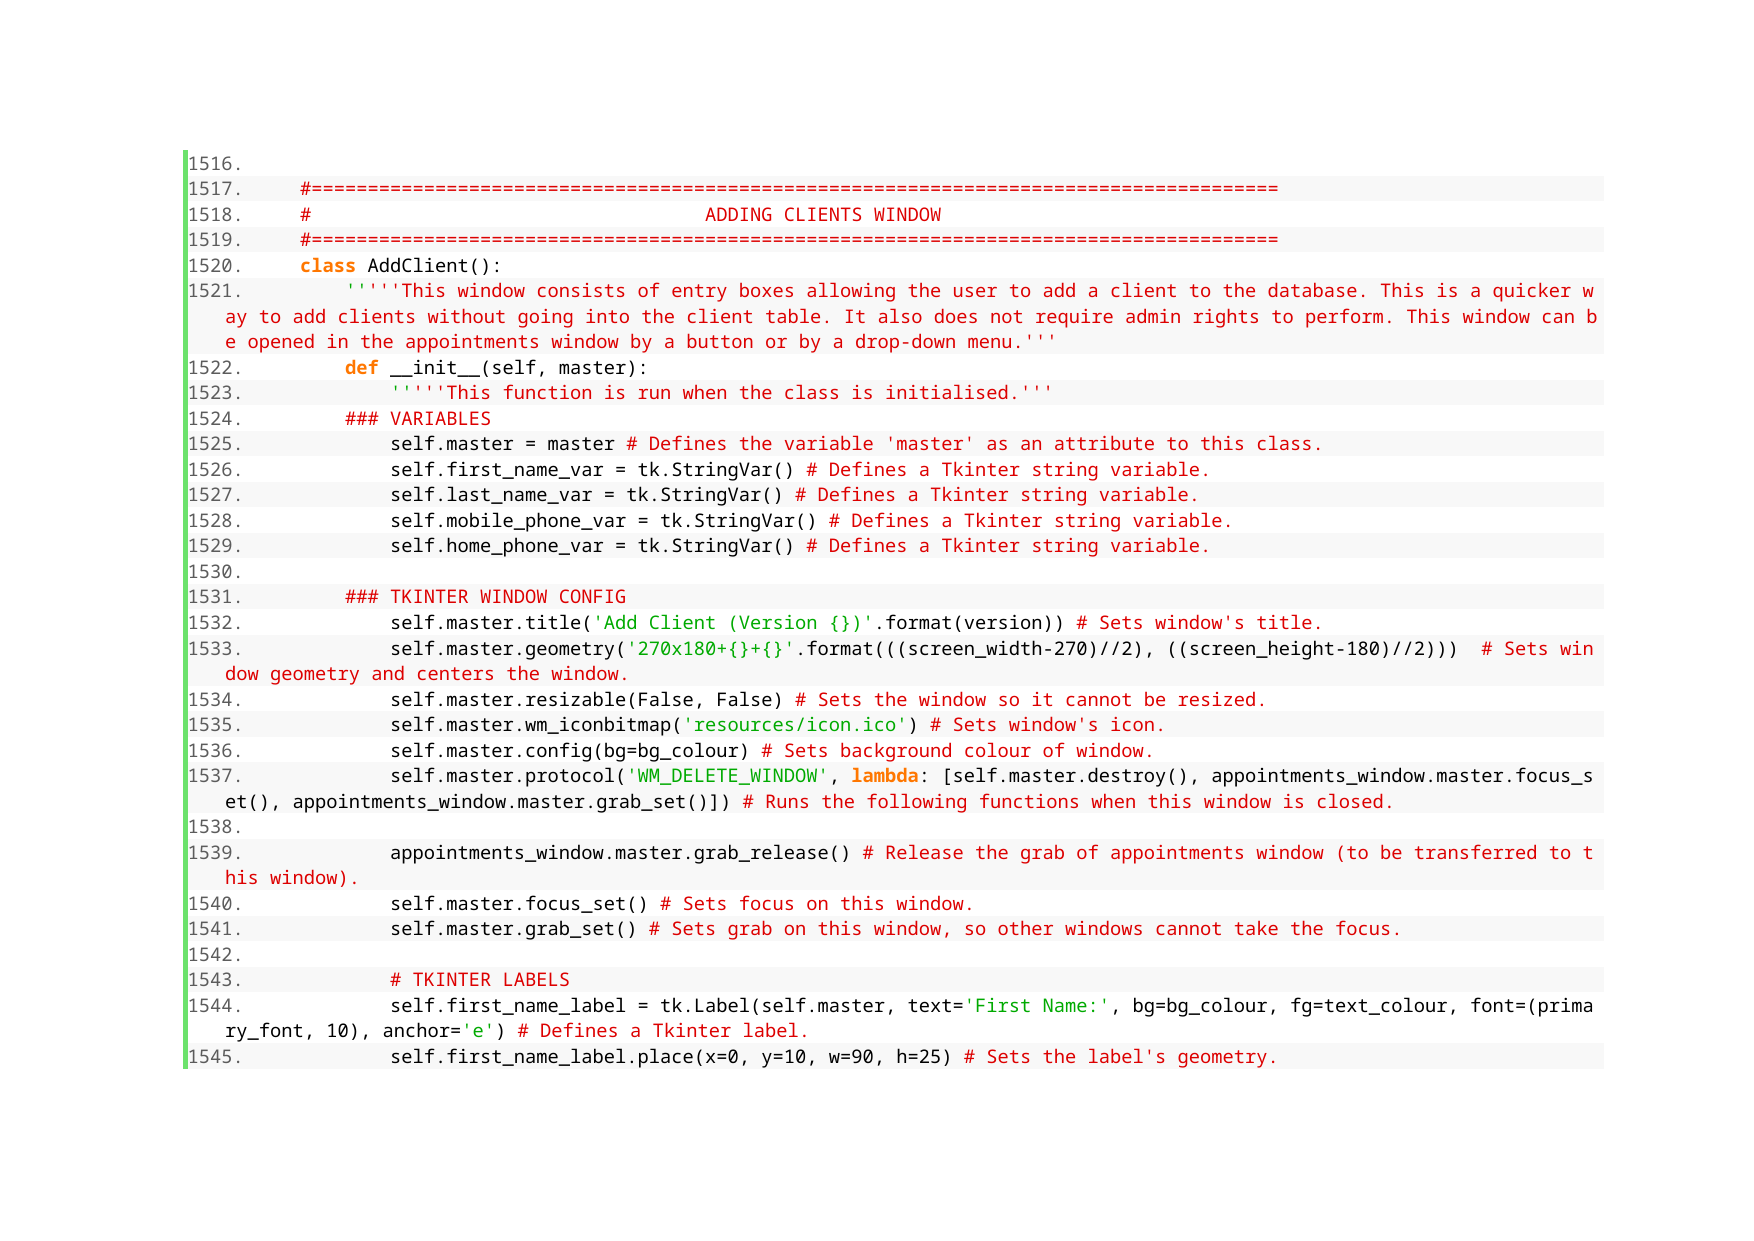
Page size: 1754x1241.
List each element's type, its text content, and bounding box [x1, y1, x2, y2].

list self.master = master # Defines the variable 'master' as an attribute to this class. [188, 431, 1604, 456]
list ### VARIABLES [188, 405, 1604, 431]
list self.home_phone_var = tk.StringVar() # Defines a Tkinter string variable. [188, 533, 1604, 558]
list '''''This function is run when the class is initialised.''' [188, 380, 1604, 405]
list self.master.wm_iconbitmap('resources/icon.ico') # Sets window's icon. [188, 711, 1604, 737]
list self.mobile_phone_var = tk.StringVar() # Defines a Tkinter string variable. [188, 507, 1604, 533]
list #====================================================================================== [188, 227, 1604, 252]
list self.first_name_label = tk.Label(self.master, text='First Name:', bg=bg_colour, fg=text_colour, font=(primary_font, 10), anchor='e') # Defines a Tkinter label. [188, 992, 1604, 1043]
list appointments_window.master.grab_release() # Release the grab of appointments window (to be transferred to this window). [188, 839, 1604, 890]
list self.master.grab_set() # Sets grab on this window, so other windows cannot take the focus. [188, 916, 1604, 941]
list def __init__(self, master): [188, 354, 1604, 380]
list self.master.protocol('WM_DELETE_WINDOW', lambda: [self.master.destroy(), appointments_window.master.focus_set(), appointments_window.master.grab_set()]) # Runs the following functions when this window is closed. [188, 762, 1604, 813]
list self.first_name_label.place(x=0, y=10, w=90, h=25) # Sets the label's geometry. [188, 1043, 1604, 1069]
list self.master.geometry('270x180+{}+{}'.format(((screen_width-270)//2), ((screen_height-180)//2))) # Sets window geometry and centers the window. [188, 635, 1604, 686]
list class AddClient(): [188, 252, 1604, 278]
list self.master.focus_set() # Sets focus on this window. [188, 890, 1604, 916]
list self.first_name_var = tk.StringVar() # Defines a Tkinter string variable. [188, 456, 1604, 482]
list '''''This window consists of entry boxes allowing the user to add a client to the database. This is a quicker way to add clients without going into the client table. It also does not require admin rights to perform. This window can be opened in the appointments window by a button or by a drop-down menu.''' [188, 278, 1604, 354]
list self.master.config(bg=bg_colour) # Sets background colour of window. [188, 737, 1604, 762]
list # TKINTER LABELS [188, 967, 1604, 992]
list self.last_name_var = tk.StringVar() # Defines a Tkinter string variable. [188, 482, 1604, 507]
list # ADDING CLIENTS WINDOW [188, 201, 1604, 227]
list self.master.title('Add Client (Version {})'.format(version)) # Sets window's title. [188, 609, 1604, 635]
list #====================================================================================== [188, 176, 1604, 201]
list self.master.resizable(False, False) # Sets the window so it cannot be resized. [188, 686, 1604, 711]
list ### TKINTER WINDOW CONFIG [188, 584, 1604, 609]
